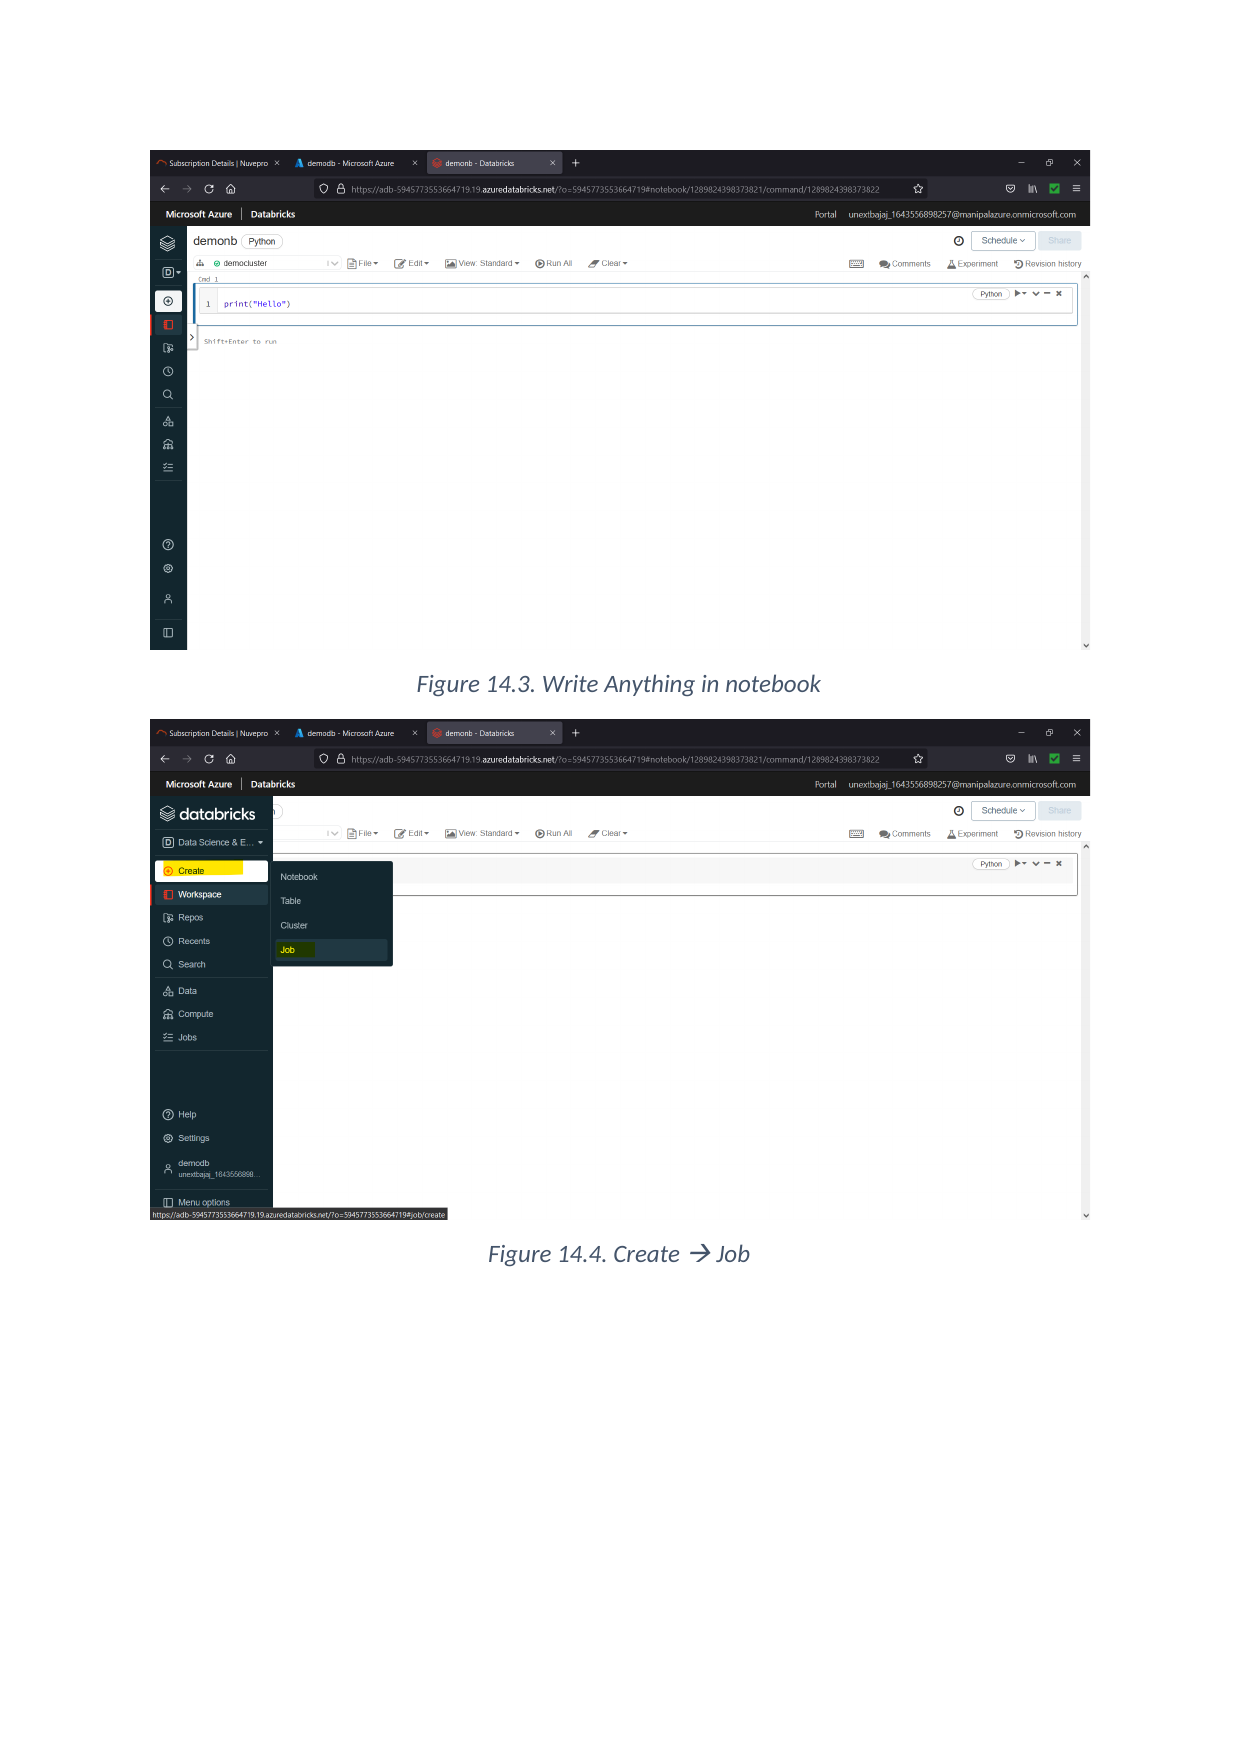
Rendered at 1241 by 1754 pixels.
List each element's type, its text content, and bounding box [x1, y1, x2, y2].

picture [150, 150, 1091, 650]
picture [150, 719, 1091, 1220]
text Figure 14.3. Write Anything in notebook [150, 668, 1090, 699]
text Figure 14.4. Create Job [150, 1238, 1090, 1268]
